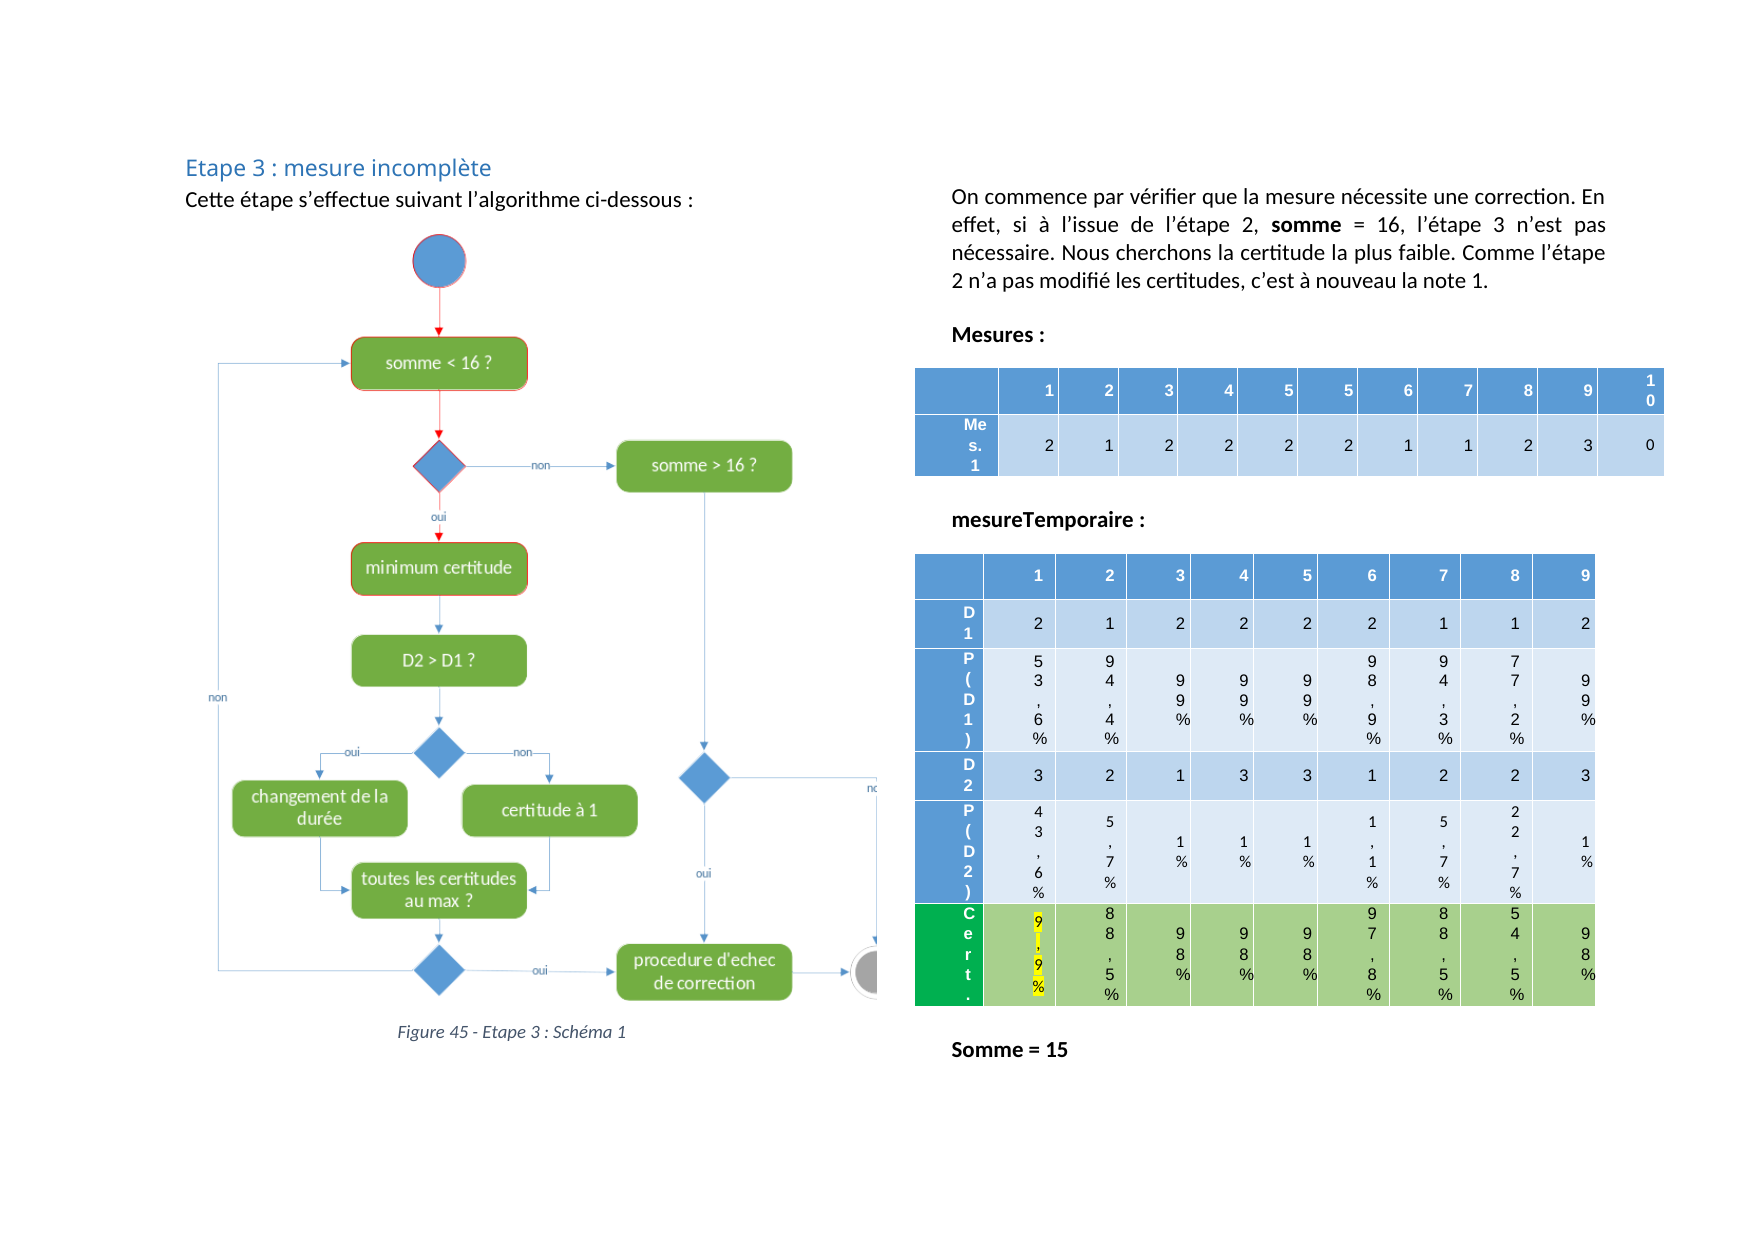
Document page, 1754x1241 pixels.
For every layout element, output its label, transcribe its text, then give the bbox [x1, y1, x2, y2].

table_header 7 [1390, 554, 1460, 599]
table_cell 97,8% [1318, 904, 1389, 1006]
text mesureTemporaire : [951, 506, 1606, 533]
table_cell 99% [1191, 649, 1253, 751]
table_cell 43,6% [984, 801, 1055, 903]
table_cell P(D2) [915, 801, 983, 903]
table_cell 1,1% [1318, 801, 1389, 903]
table_cell 2 [1056, 752, 1126, 800]
table_header 8 [1461, 554, 1532, 599]
table_cell 1 [1318, 752, 1389, 800]
table_cell Mes. 1 [915, 415, 998, 476]
table_cell 98% [1254, 904, 1317, 1006]
table_cell 1 [1127, 752, 1190, 800]
table_cell 3 [1538, 415, 1597, 476]
table_cell 2 [1119, 415, 1177, 476]
table_cell 1 [1461, 600, 1532, 648]
table_header 5 [1238, 368, 1297, 414]
table_cell 22,7% [1461, 801, 1532, 903]
table_cell 1% [1254, 801, 1317, 903]
table_header 2 [1059, 368, 1118, 414]
table_cell 99% [1254, 649, 1317, 751]
table_cell 3 [1533, 752, 1595, 800]
table_header 4 [1191, 554, 1253, 599]
table_cell 2 [1318, 600, 1389, 648]
table_header [915, 368, 998, 414]
table_cell 99% [1533, 649, 1595, 751]
table_cell 2 [1478, 415, 1537, 476]
text Mesures : [951, 320, 1606, 348]
table_cell P(D1) [915, 649, 983, 751]
table_cell 2 [1254, 600, 1317, 648]
table_cell 0 [1598, 415, 1664, 476]
table_cell 54,5% [1461, 904, 1532, 1006]
table_cell 98% [1191, 904, 1253, 1006]
table_cell 1 [1059, 415, 1118, 476]
table_cell 2 [1191, 600, 1253, 648]
table_cell 98,9% [1318, 649, 1389, 751]
subtitle Etape 3 : mesure incomplète [185, 152, 840, 183]
table_cell 1% [1191, 801, 1253, 903]
table_cell 94,4% [1056, 649, 1126, 751]
text Cette étape s’effectue suivant l’algorithme ci-dessous : [185, 186, 840, 214]
table_cell 2 [1298, 415, 1357, 476]
table_cell 2 [999, 415, 1058, 476]
table_cell 94,3% [1390, 649, 1460, 751]
table_cell 98% [1533, 904, 1595, 1006]
table_cell 2 [1238, 415, 1297, 476]
table_cell 1 [1056, 600, 1126, 648]
table_header 2 [1056, 554, 1126, 599]
table_cell 2 [1390, 752, 1460, 800]
table_header 9 [1533, 554, 1595, 599]
table_cell 2 [1178, 415, 1237, 476]
table_header 5 [1298, 368, 1357, 414]
table_header 3 [1119, 368, 1177, 414]
table_header 10 [1598, 368, 1664, 414]
table_cell 88,5% [1056, 904, 1126, 1006]
table_cell 99% [1127, 649, 1190, 751]
table_cell 3 [1191, 752, 1253, 800]
table_cell 5,7% [1390, 801, 1460, 903]
table_cell 1 [1390, 600, 1460, 648]
table_cell 2 [984, 600, 1055, 648]
table_header 1 [999, 368, 1058, 414]
table_header 5 [1254, 554, 1317, 599]
table_header 7 [1418, 368, 1477, 414]
table_cell 1 [1418, 415, 1477, 476]
table_header 3 [1127, 554, 1190, 599]
table_cell D1 [915, 600, 983, 648]
table_cell 98% [1127, 904, 1190, 1006]
table_header 8 [1478, 368, 1537, 414]
table_cell 2 [1127, 600, 1190, 648]
table_cell 5,7% [1056, 801, 1126, 903]
table_cell 9,9% [984, 904, 1055, 1006]
table_cell 88,5% [1390, 904, 1460, 1006]
table_cell 53,6% [984, 649, 1055, 751]
table_cell 1% [1533, 801, 1595, 903]
table_header 1 [984, 554, 1055, 599]
table_cell 1 [1358, 415, 1417, 476]
table_cell 3 [1254, 752, 1317, 800]
table_header 6 [1358, 368, 1417, 414]
table_cell 77,2% [1461, 649, 1532, 751]
text Figure 45 - Etape 3 : Schéma 1 [185, 1020, 840, 1043]
table_cell Cert. [915, 904, 983, 1006]
text Somme = 15 [951, 1035, 1606, 1063]
table_header 4 [1178, 368, 1237, 414]
table_cell 2 [1461, 752, 1532, 800]
table_cell 3 [984, 752, 1055, 800]
table_header 6 [1318, 554, 1389, 599]
table_cell D2 [915, 752, 983, 800]
table_header 9 [1538, 368, 1597, 414]
table_cell 2 [1533, 600, 1595, 648]
text On commence par vérifier que la mesure nécessite une correction. En effet, si à l’issue de l’étape 2, somme = 16, l’étape 3 n’est pas nécessaire. Nous cherchons la certitude la plus faible. Comme l’étape 2 n’a pas modifié les certitudes, c’est à nouveau la note 1. [951, 182, 1606, 294]
table_cell 1% [1127, 801, 1190, 903]
table_header [915, 554, 983, 599]
